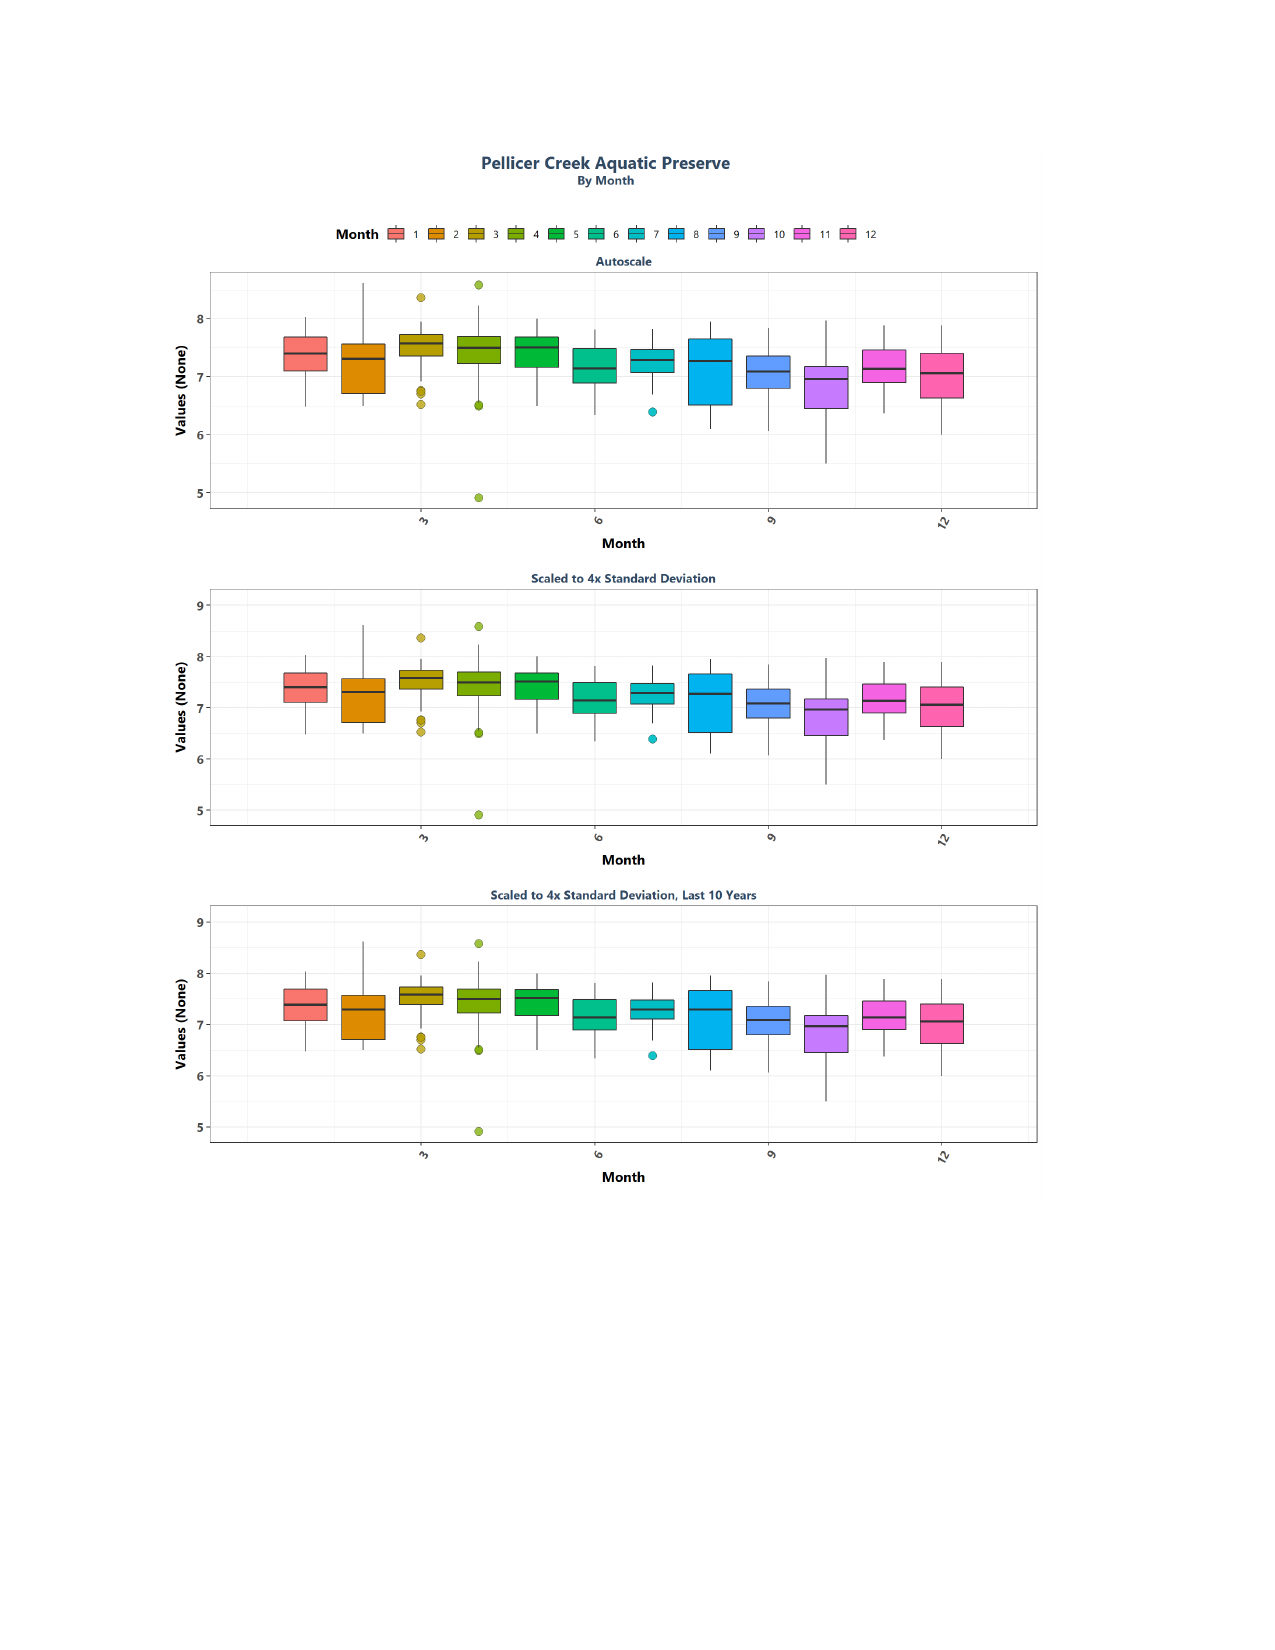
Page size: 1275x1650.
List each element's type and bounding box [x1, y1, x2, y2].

picture [168, 150, 1044, 1200]
